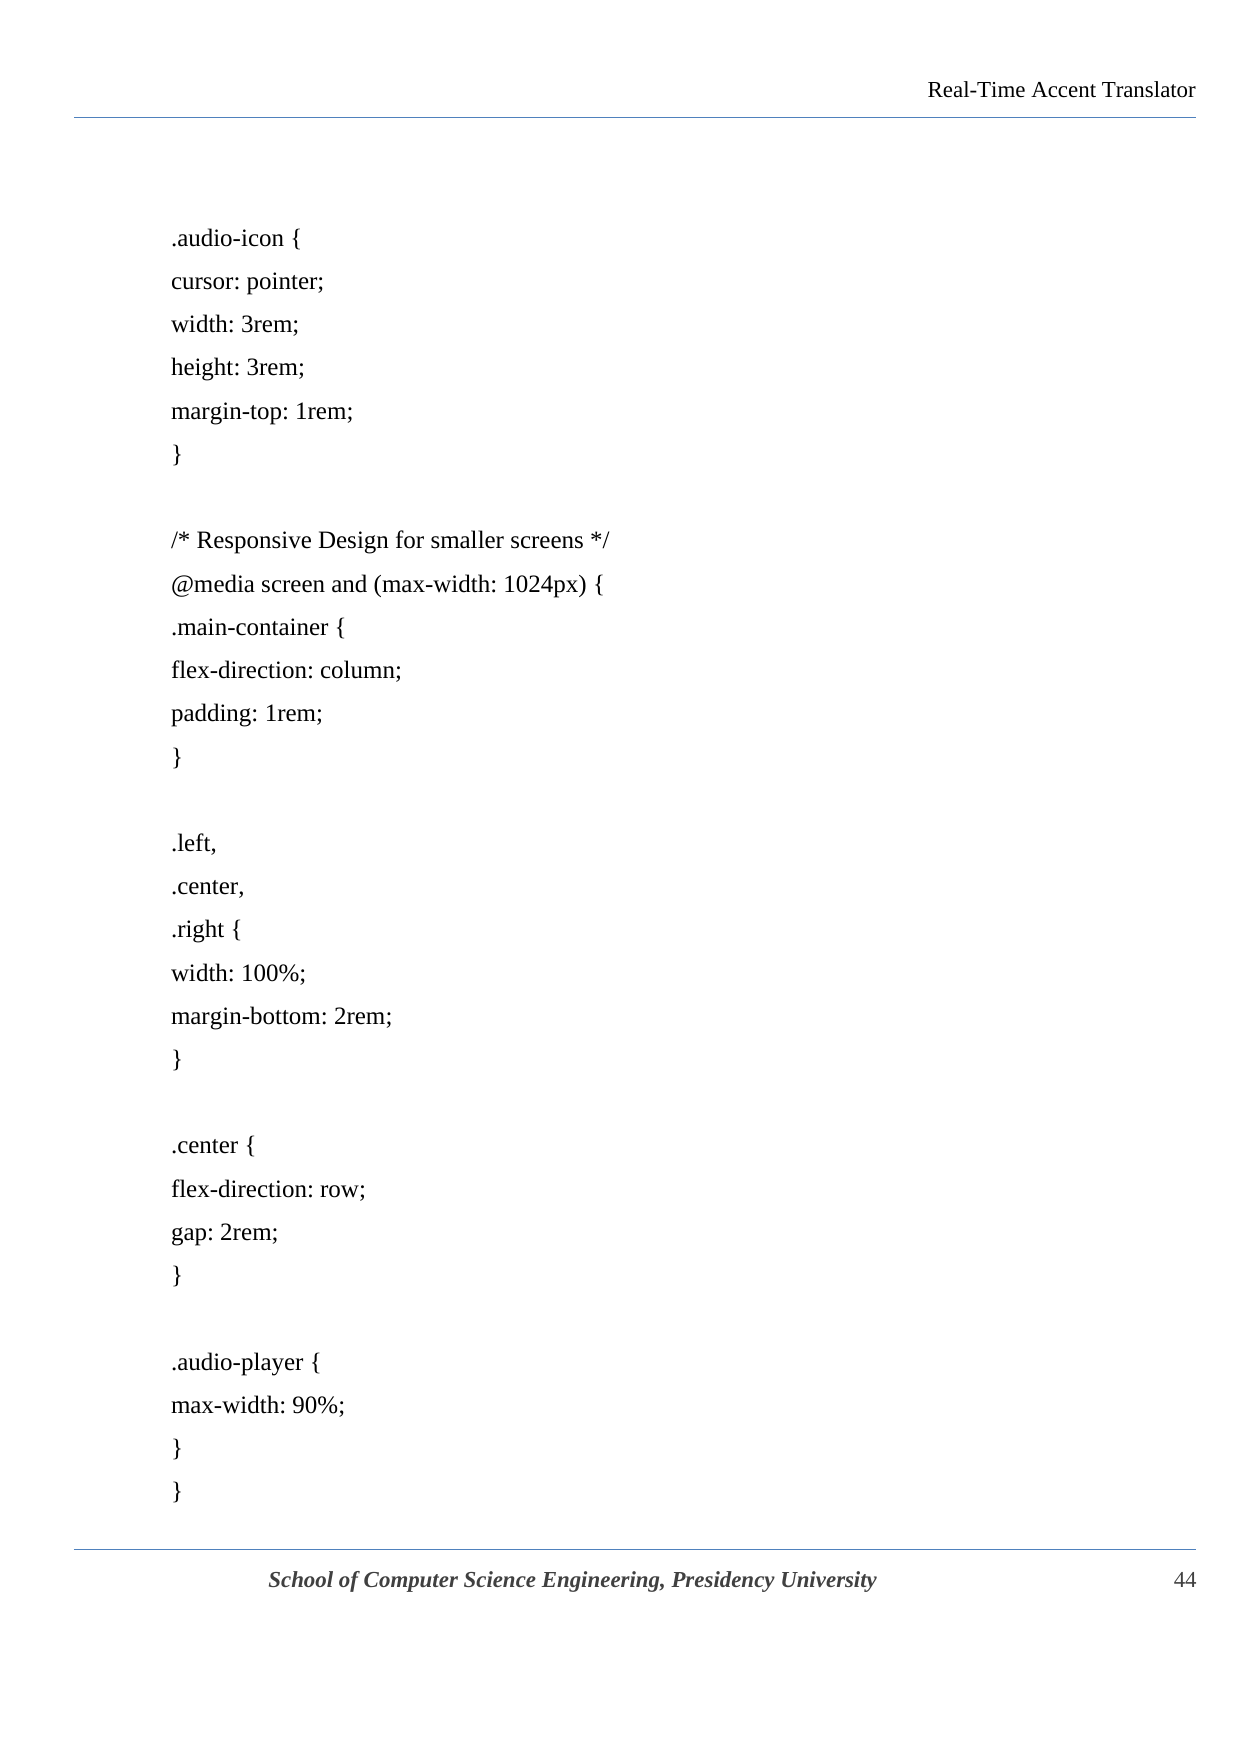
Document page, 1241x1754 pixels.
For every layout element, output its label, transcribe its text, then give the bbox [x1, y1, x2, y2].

text width: 100%; [171, 958, 1196, 986]
text flex-direction: row; [171, 1174, 1196, 1203]
text .audio-icon { [171, 223, 1196, 252]
text width: 3rem; [171, 309, 1196, 338]
text } [171, 1476, 1196, 1505]
text .right { [171, 914, 1196, 943]
text flex-direction: column; [171, 655, 1196, 684]
text .left, [171, 828, 1196, 857]
text } [171, 1260, 1196, 1289]
text padding: 1rem; [171, 698, 1196, 727]
text height: 3rem; [171, 352, 1196, 381]
text /* Responsive Design for smaller screens */ [171, 525, 1196, 554]
text } [171, 742, 1196, 770]
text margin-top: 1rem; [171, 396, 1196, 424]
text cursor: pointer; [171, 266, 1196, 295]
text @media screen and (max-width: 1024px) { [171, 569, 1196, 597]
text .center, [171, 871, 1196, 900]
text gap: 2rem; [171, 1217, 1196, 1246]
text } [171, 1044, 1196, 1073]
text max-width: 90%; [171, 1390, 1196, 1419]
text .audio-player { [171, 1347, 1196, 1376]
text } [171, 439, 1196, 468]
text margin-bottom: 2rem; [171, 1001, 1196, 1030]
text .main-container { [171, 612, 1196, 641]
text .center { [171, 1131, 1196, 1159]
text } [171, 1433, 1196, 1462]
